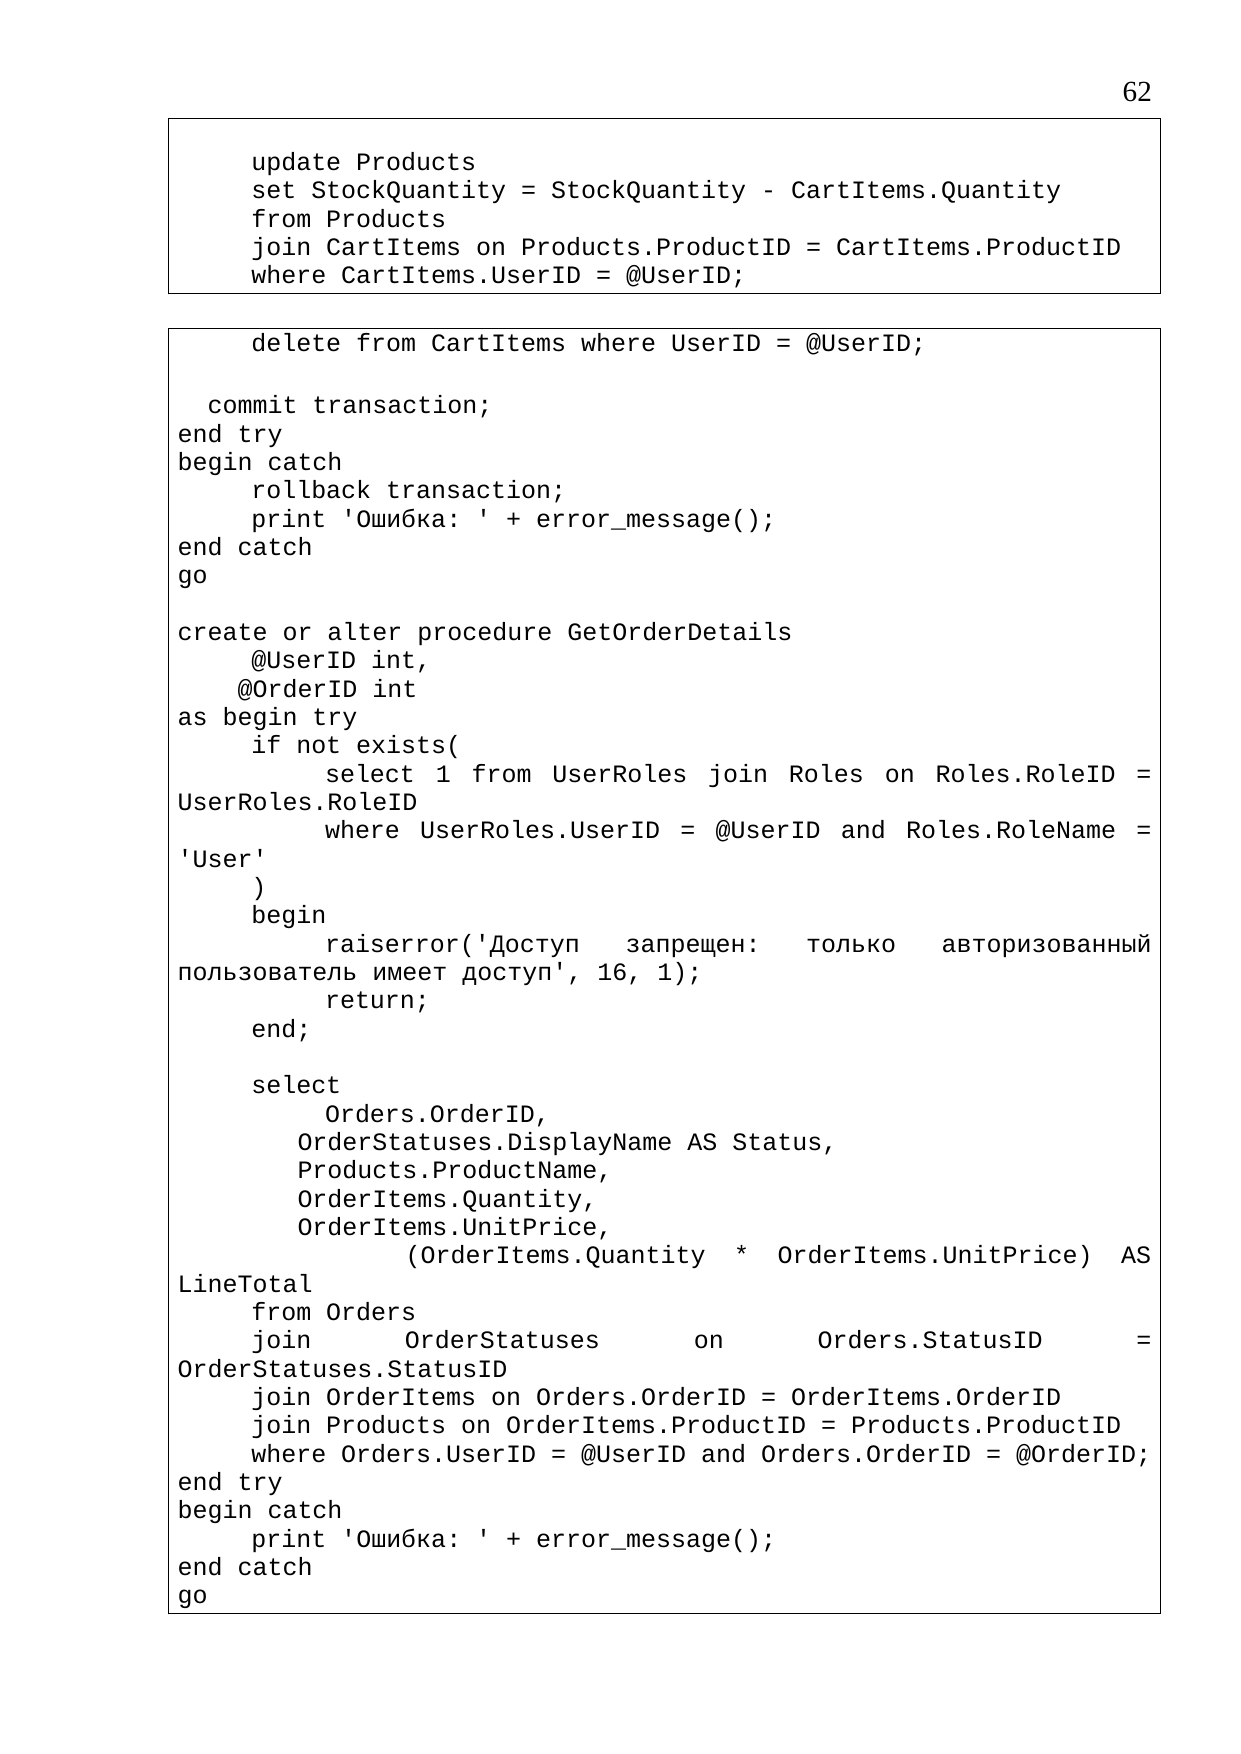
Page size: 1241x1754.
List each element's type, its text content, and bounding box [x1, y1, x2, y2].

text create or alter procedure GetOrderDetails [177, 619, 1152, 648]
text OrderStatuses.DisplayName AS Status, [177, 1129, 1152, 1158]
text where Orders.UserID = @UserID and Orders.OrderID = @OrderID; [177, 1441, 1152, 1469]
text join CartItems on Products.ProductID = CartItems.ProductID [177, 234, 1152, 260]
text as begin try [177, 704, 1152, 733]
text raiserror('Доступ запрещен: только авторизованный пользователь имеет доступ', 16, 1); [177, 931, 1152, 988]
text return; [177, 988, 1152, 1016]
text from Orders [177, 1299, 1152, 1328]
text begin [177, 903, 1152, 931]
text OrderItems.UnitPrice, [177, 1214, 1152, 1243]
text begin catch [177, 1498, 1152, 1526]
text begin catch [177, 449, 1152, 478]
text end try [177, 421, 1152, 449]
text commit transaction; [177, 393, 1152, 421]
text @OrderID int [177, 676, 1152, 704]
text where UserRoles.UserID = @UserID and Roles.RoleName = 'User' [177, 818, 1152, 874]
text if not exists( [177, 733, 1152, 761]
text print 'Ошибка: ' + error_message(); [177, 1526, 1152, 1554]
text delete from CartItems where UserID = @UserID; [169, 329, 1160, 359]
text go [169, 1580, 1160, 1613]
text select 1 from UserRoles join Roles on Roles.RoleID = UserRoles.RoleID [177, 761, 1152, 818]
text (OrderItems.Quantity * OrderItems.UnitPrice) AS LineTotal [177, 1243, 1152, 1299]
text join OrderStatuses on Orders.StatusID = OrderStatuses.StatusID [177, 1328, 1152, 1384]
text @UserID int, [177, 648, 1152, 676]
text ) [177, 874, 1152, 903]
text where CartItems.UserID = @UserID; [169, 260, 1160, 293]
text rollback transaction; [177, 478, 1152, 506]
text update Products [177, 149, 1152, 178]
text OrderItems.Quantity, [177, 1186, 1152, 1214]
text set StockQuantity = StockQuantity - CartItems.Quantity [177, 178, 1152, 206]
text join OrderItems on Orders.OrderID = OrderItems.OrderID [177, 1384, 1152, 1413]
text print 'Ошибка: ' + error_message(); [177, 506, 1152, 534]
text Orders.OrderID, [177, 1101, 1152, 1129]
text Products.ProductName, [177, 1158, 1152, 1186]
text end; [177, 1016, 1152, 1044]
text join Products on OrderItems.ProductID = Products.ProductID [177, 1413, 1152, 1441]
text select [177, 1073, 1152, 1101]
text end try [177, 1469, 1152, 1498]
text from Products [177, 206, 1152, 234]
text go [177, 563, 1152, 591]
text end catch [177, 534, 1152, 563]
text end catch [177, 1554, 1152, 1580]
